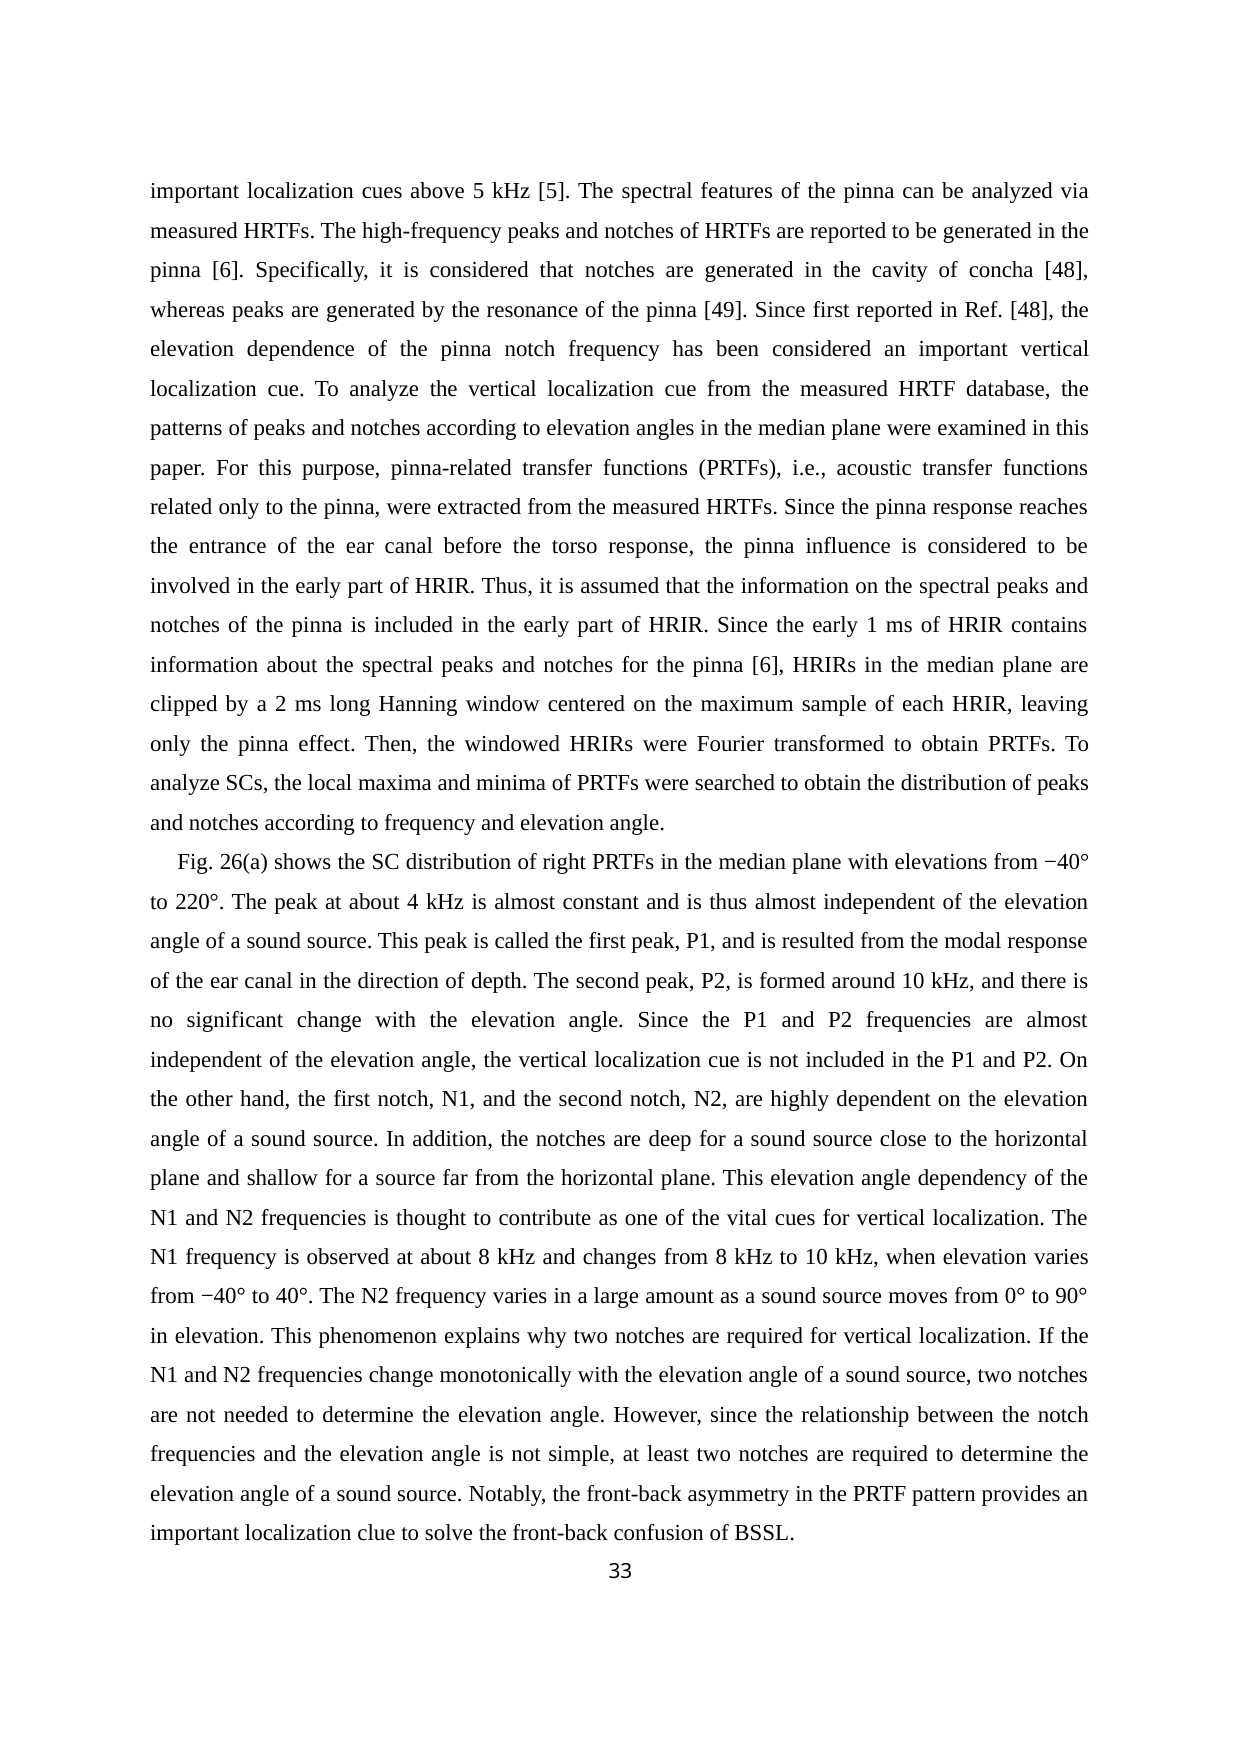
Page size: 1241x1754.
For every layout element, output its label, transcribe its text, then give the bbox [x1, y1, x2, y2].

text Fig. 26(a) shows the SC distribution of right PRTFs in the median plane with elevations from −40° to 220°. The peak at about 4 kHz is almost constant and is thus almost independent of the elevation angle of a sound source. This peak is called the first peak, P1, and is resulted from the modal response of the ear canal in the direction of depth. The second peak, P2, is formed around 10 kHz, and there is no significant change with the elevation angle. Since the P1 and P2 frequencies are almost independent of the elevation angle, the vertical localization cue is not included in the P1 and P2. On the other hand, the first notch, N1, and the second notch, N2, are highly dependent on the elevation angle of a sound source. In addition, the notches are deep for a sound source close to the horizontal plane and shallow for a source far from the horizontal plane. This elevation angle dependency of the N1 and N2 frequencies is thought to contribute as one of the vital cues for vertical localization. The N1 frequency is observed at about 8 kHz and changes from 8 kHz to 10 kHz, when elevation varies from −40° to 40°. The N2 frequency varies in a large amount as a sound source moves from 0° to 90° in elevation. This phenomenon explains why two notches are required for vertical localization. If the N1 and N2 frequencies change monotonically with the elevation angle of a sound source, two notches are not needed to determine the elevation angle. However, since the relationship between the notch frequencies and the elevation angle is not simple, at least two notches are required to determine the elevation angle of a sound source. Notably, the front-back asymmetry in the PRTF pattern provides an important localization clue to solve the front-back confusion of BSSL. [150, 848, 1090, 1546]
